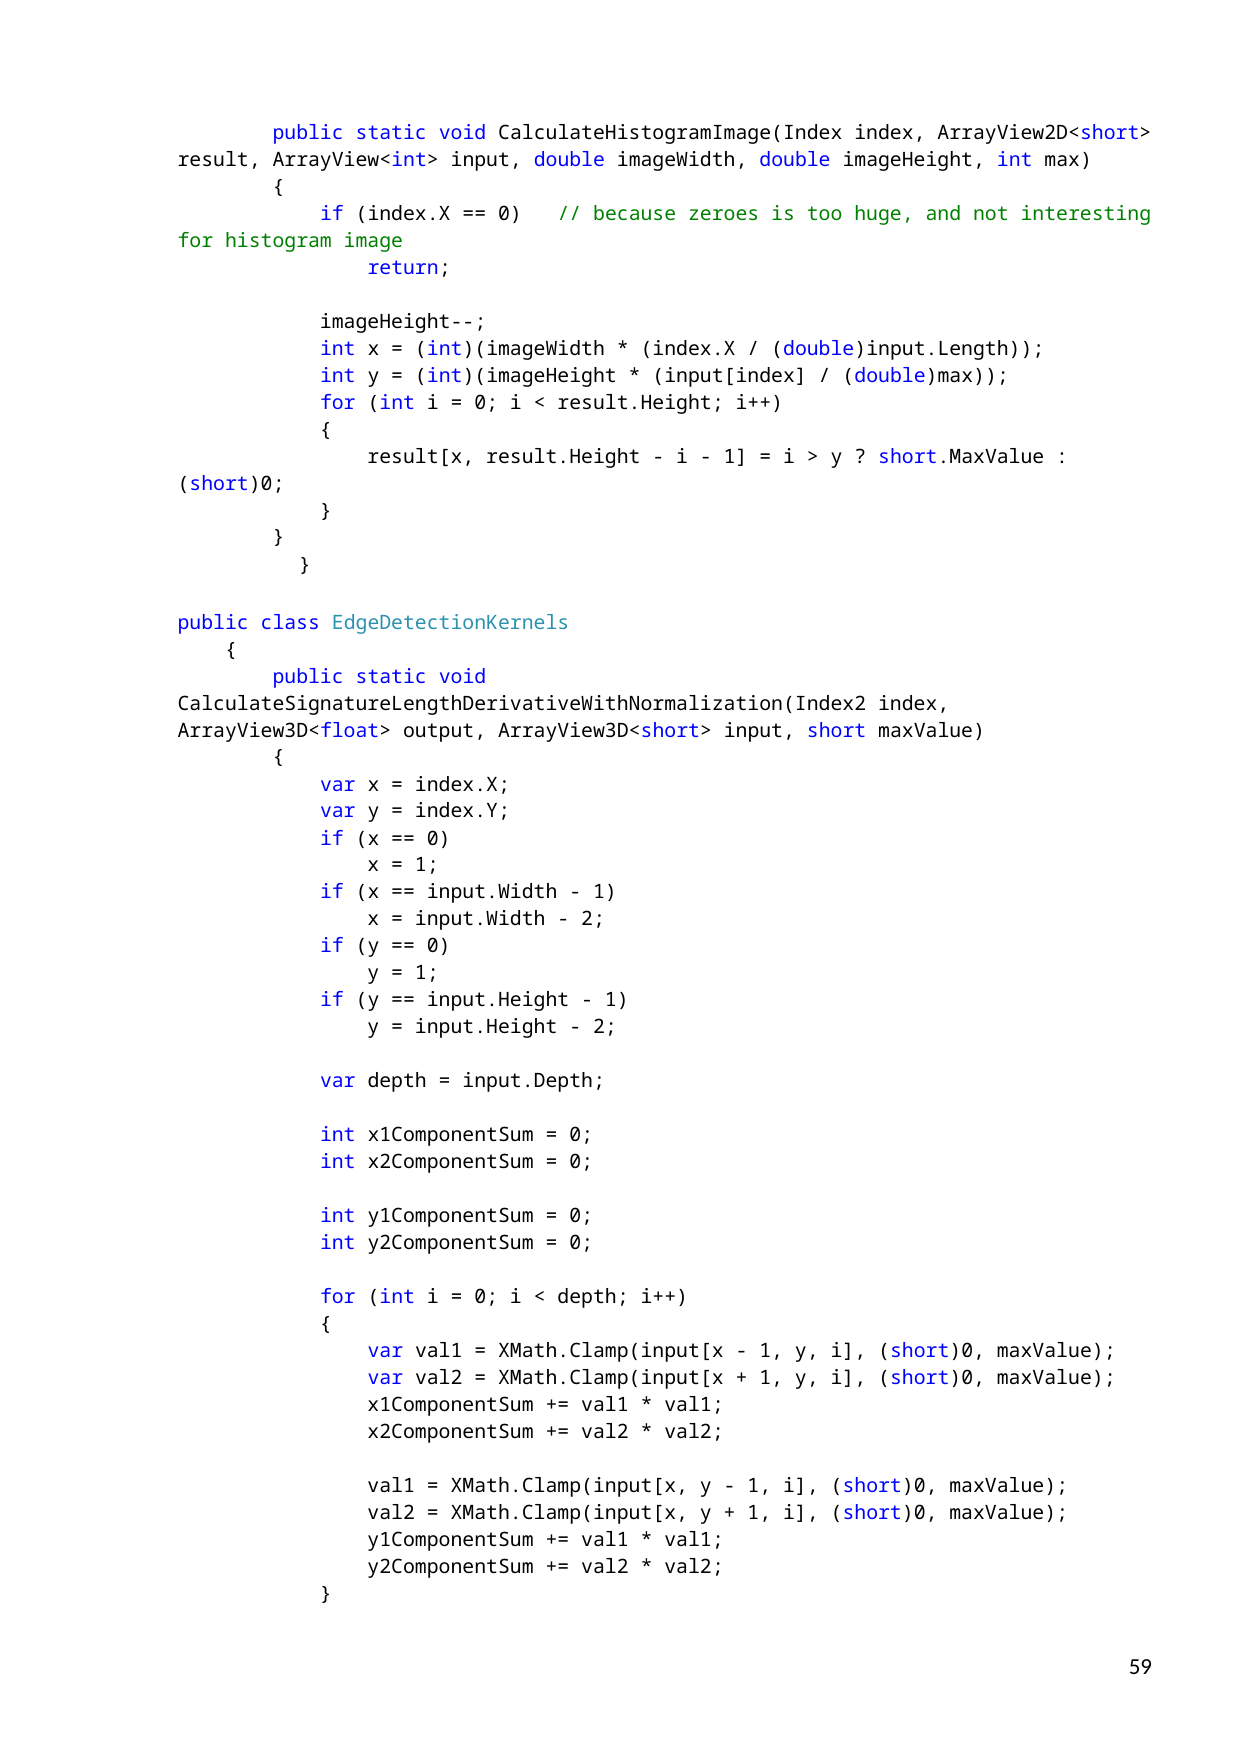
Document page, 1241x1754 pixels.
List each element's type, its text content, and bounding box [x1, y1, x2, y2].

text if (x == 0) [177, 824, 1152, 851]
text for (int i = 0; i < result.Height; i++) [177, 388, 1152, 415]
text for (int i = 0; i < depth; i++) [177, 1282, 1152, 1309]
text } [177, 496, 1152, 523]
text x2ComponentSum += val2 * val2; [177, 1417, 1152, 1444]
text int y = (int)(imageHeight * (input[index] / (double)max)); [177, 361, 1152, 388]
text public class EdgeDetectionKernels [177, 608, 1152, 635]
text } [177, 550, 1152, 577]
text y2ComponentSum += val2 * val2; [177, 1552, 1152, 1579]
text val2 = XMath.Clamp(input[x, y + 1, i], (short)0, maxValue); [177, 1498, 1152, 1525]
text var y = index.Y; [177, 797, 1152, 824]
text int x2ComponentSum = 0; [177, 1147, 1152, 1174]
text if (y == input.Height - 1) [177, 986, 1152, 1013]
text x = 1; [177, 851, 1152, 878]
text public static void CalculateHistogramImage(Index index, ArrayView2D<short> result, ArrayView<int> input, double imageWidth, double imageHeight, int max) [177, 118, 1152, 172]
text { [177, 172, 1152, 199]
text return; [177, 253, 1152, 280]
text var depth = input.Depth; [177, 1067, 1152, 1093]
text int x = (int)(imageWidth * (index.X / (double)input.Length)); [177, 334, 1152, 361]
text if (x == input.Width - 1) [177, 878, 1152, 905]
text var val2 = XMath.Clamp(input[x + 1, y, i], (short)0, maxValue); [177, 1363, 1152, 1390]
text int x1ComponentSum = 0; [177, 1121, 1152, 1147]
text { [177, 743, 1152, 770]
text int y1ComponentSum = 0; [177, 1201, 1152, 1228]
text result[x, result.Height - i - 1] = i > y ? short.MaxValue : (short)0; [177, 442, 1152, 496]
text int y2ComponentSum = 0; [177, 1228, 1152, 1255]
text x1ComponentSum += val1 * val1; [177, 1390, 1152, 1417]
text if (y == 0) [177, 932, 1152, 959]
text { [177, 415, 1152, 442]
text y = input.Height - 2; [177, 1013, 1152, 1039]
text imageHeight--; [177, 307, 1152, 334]
text y1ComponentSum += val1 * val1; [177, 1525, 1152, 1552]
text { [177, 1309, 1152, 1336]
text } [177, 523, 1152, 550]
text y = 1; [177, 959, 1152, 986]
text { [177, 635, 1152, 662]
text var x = index.X; [177, 770, 1152, 797]
text val1 = XMath.Clamp(input[x, y - 1, i], (short)0, maxValue); [177, 1471, 1152, 1498]
text public static void CalculateSignatureLengthDerivativeWithNormalization(Index2 index, ArrayView3D<float> output, ArrayView3D<short> input, short maxValue) [177, 662, 1152, 743]
text x = input.Width - 2; [177, 905, 1152, 932]
text if (index.X == 0) // because zeroes is too huge, and not interesting for histogram image [177, 199, 1152, 253]
text } [177, 1579, 1152, 1606]
text var val1 = XMath.Clamp(input[x - 1, y, i], (short)0, maxValue); [177, 1336, 1152, 1363]
